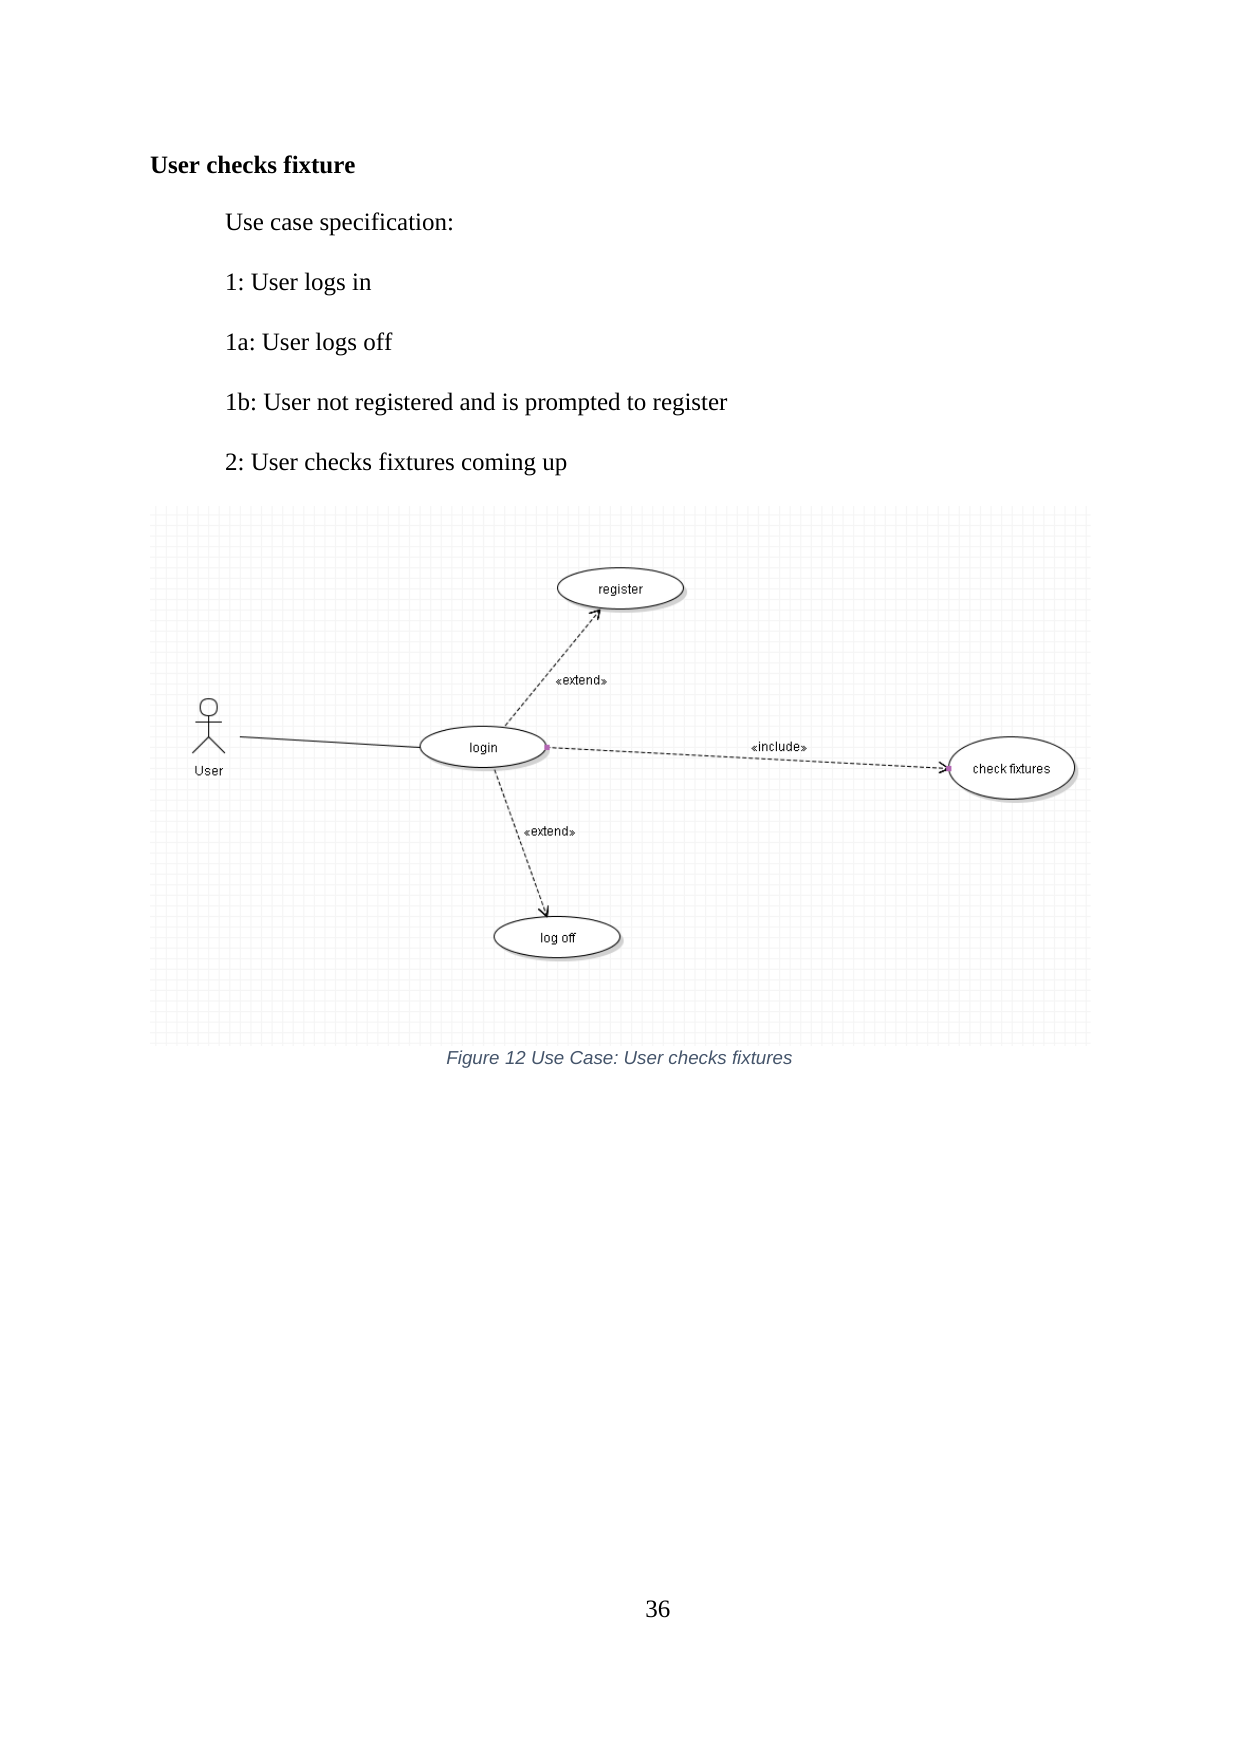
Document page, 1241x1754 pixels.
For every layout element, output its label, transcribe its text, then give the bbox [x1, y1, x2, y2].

text 1b: User not registered and is prompted to register [150, 387, 1090, 416]
text 1: User logs in [150, 267, 1090, 296]
text 1a: User logs off [150, 327, 1090, 356]
subtitle User checks fixture [150, 150, 1090, 179]
text Use case specification: [150, 207, 1090, 236]
text 2: User checks fixtures coming up [150, 447, 1090, 475]
text Figure 12 Use Case: User checks fixtures [150, 1047, 1090, 1069]
picture [150, 506, 1091, 1047]
